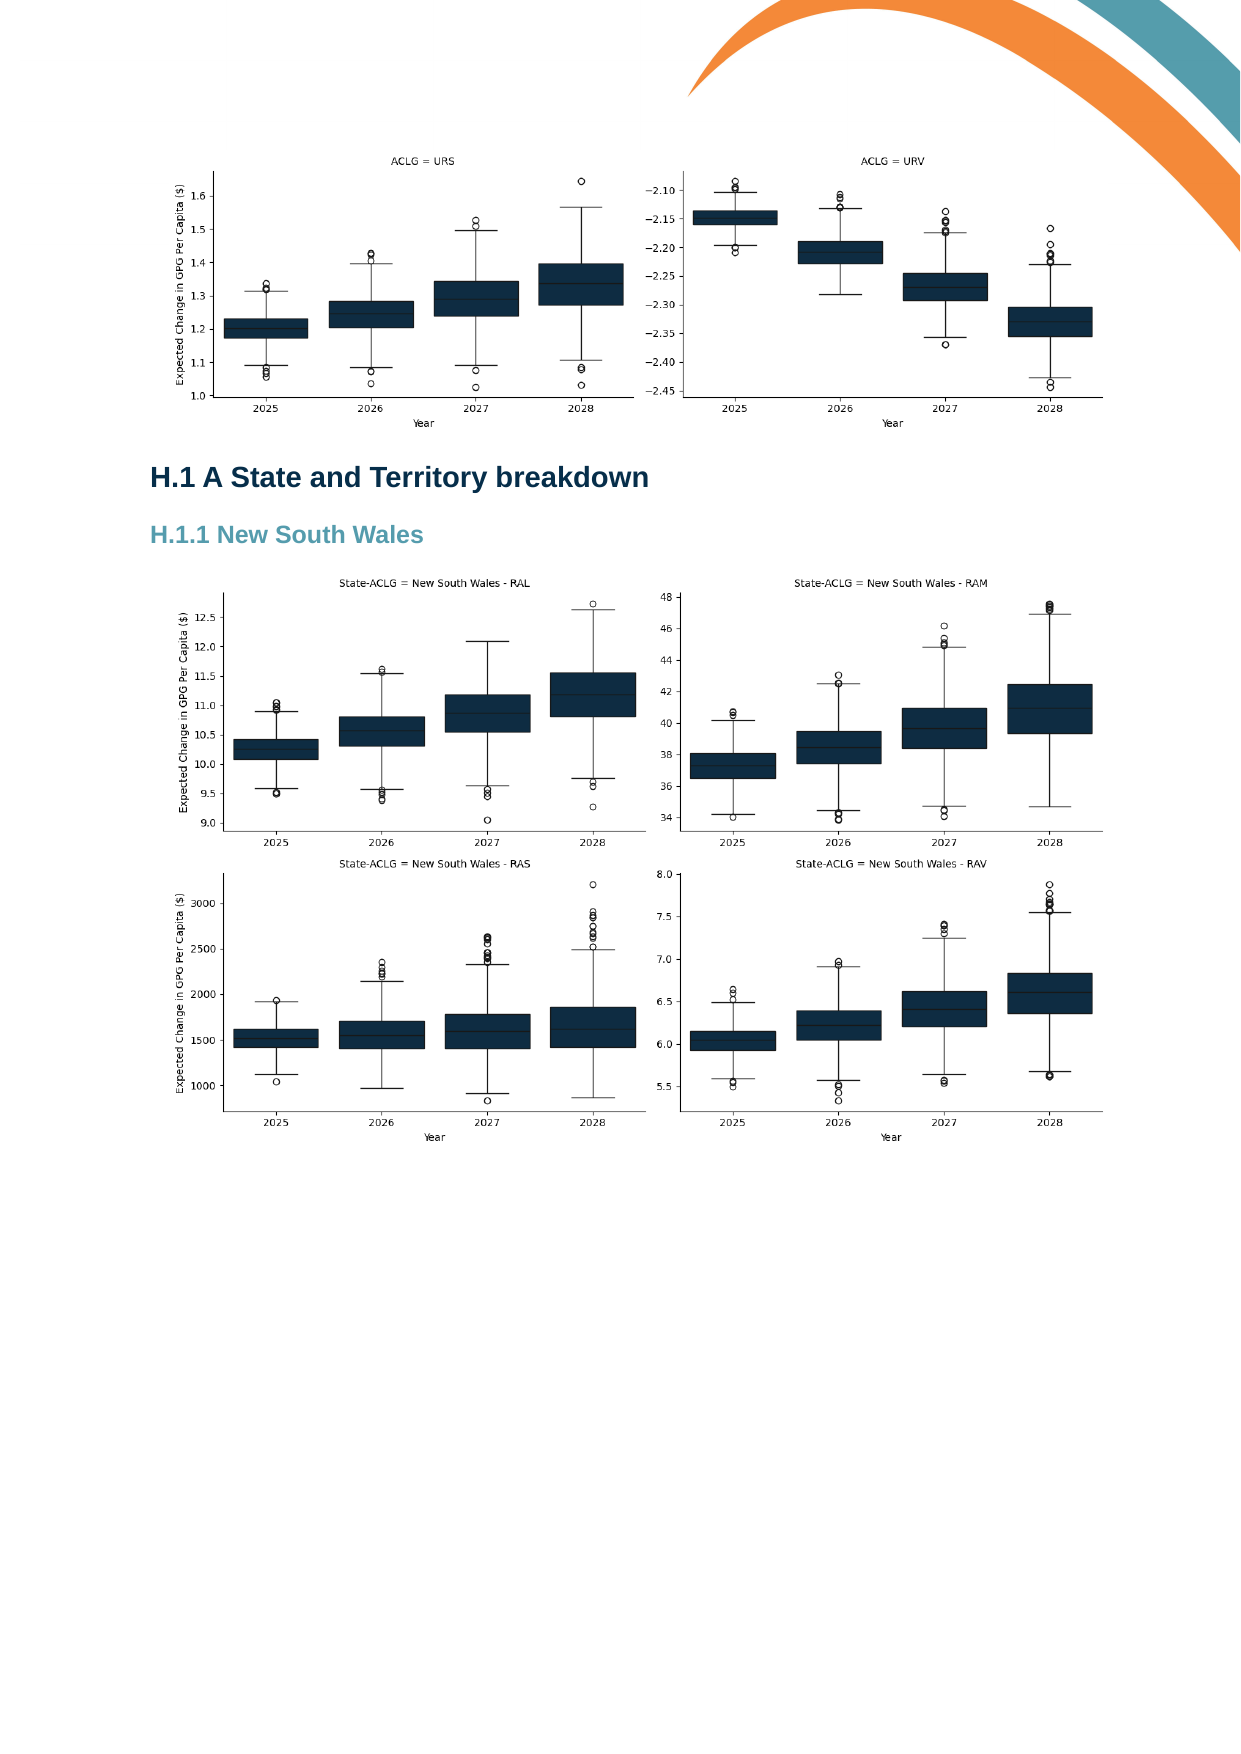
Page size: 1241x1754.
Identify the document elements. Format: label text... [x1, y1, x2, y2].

picture [168, 571, 1109, 1150]
subtitle H.1.1 New South Wales [150, 520, 1090, 548]
subtitle H.1 A State and Territory breakdown [150, 460, 1090, 494]
picture [19, 0, 1241, 436]
